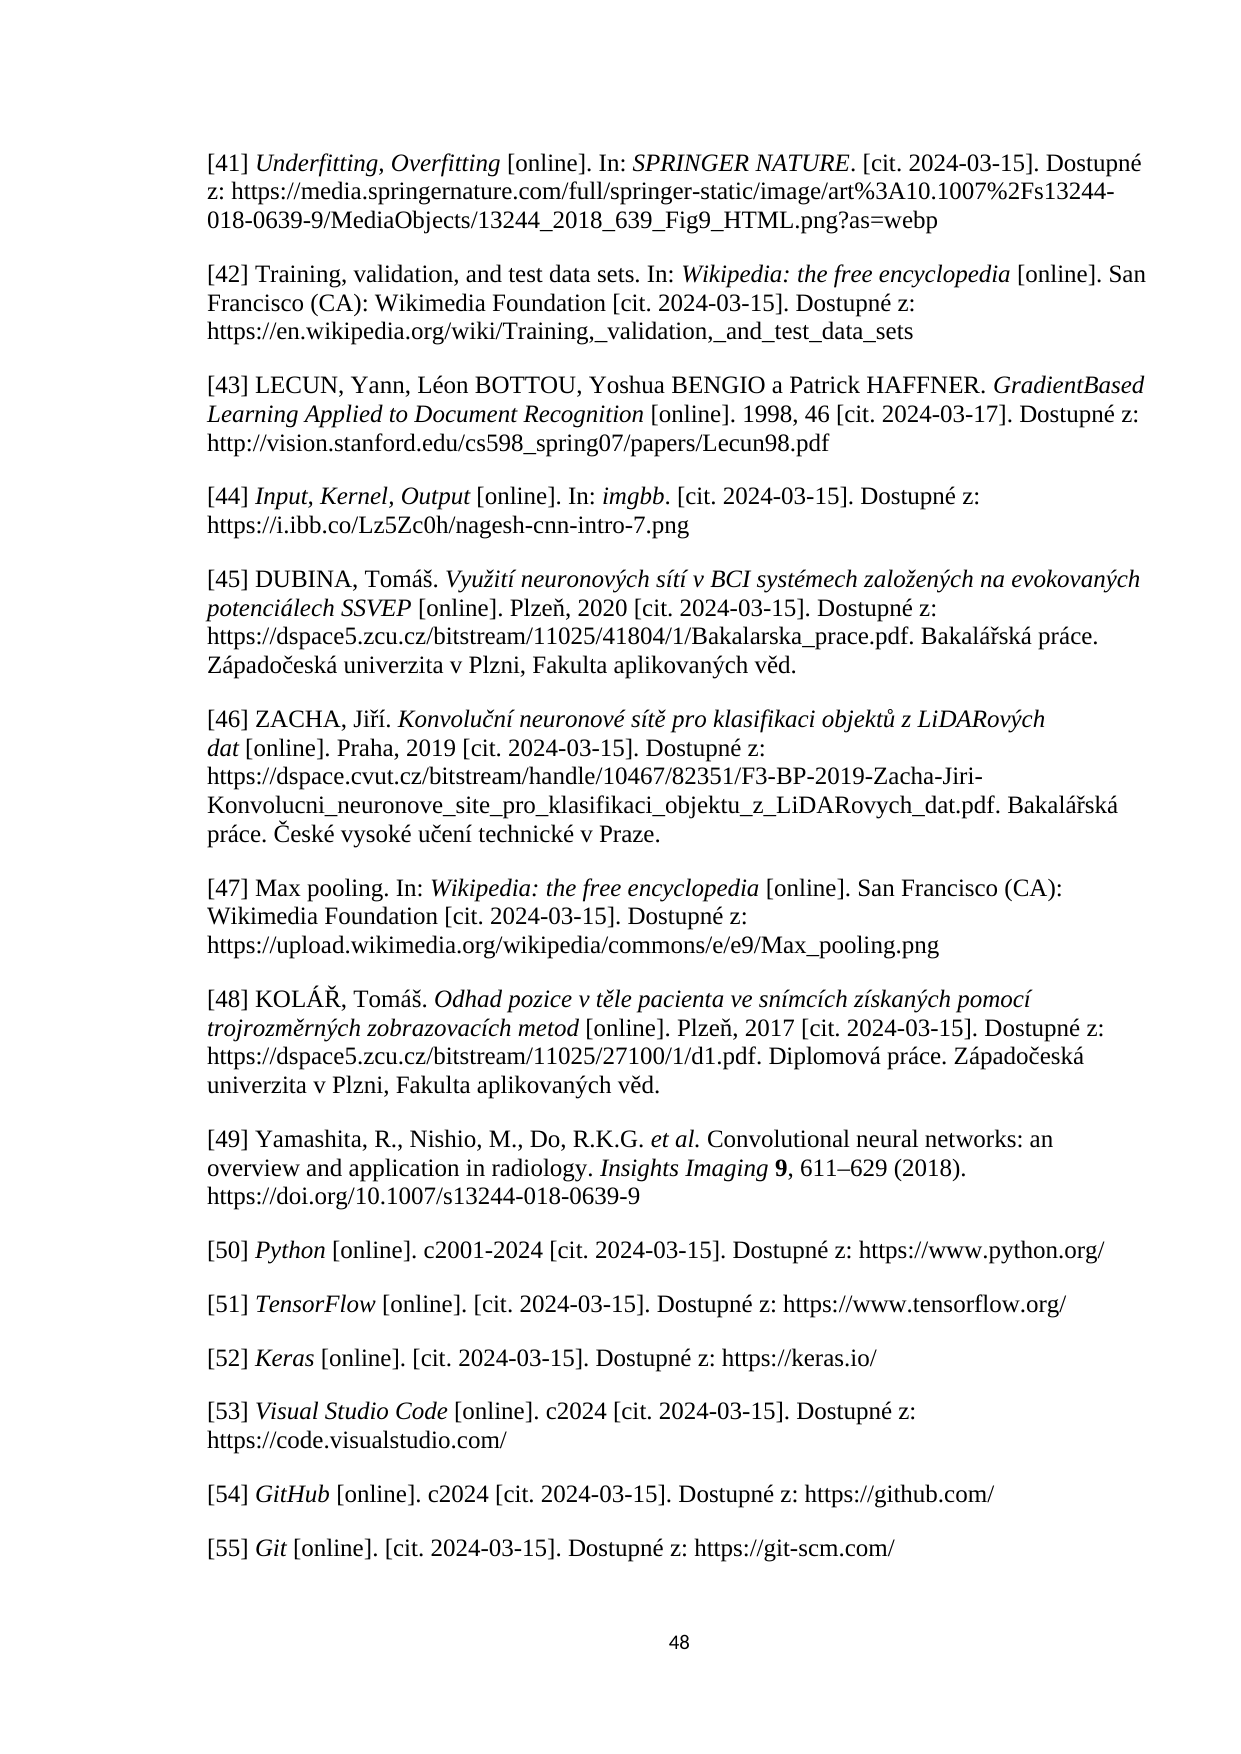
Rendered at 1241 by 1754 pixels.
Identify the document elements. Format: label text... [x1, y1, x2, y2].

text [47] Max pooling. In: Wikipedia: the free encyclopedia [online]. San Francisco (CA): Wikimedia Foundation [cit. 2024-03-15]. Dostupné z: https://upload.wikimedia.org/wikipedia/commons/e/e9/Max_pooling.png [207, 873, 1152, 959]
text [41] Underfitting, Overfitting [online]. In: SPRINGER NATURE. [cit. 2024-03-15]. Dostupné z: https://media.springernature.com/full/springer-static/image/art%3A10.1007%2Fs13244-018-0639-9/MediaObjects/13244_2018_639_Fig9_HTML.png?as=webp [207, 148, 1152, 234]
text [54] GitHub [online]. c2024 [cit. 2024-03-15]. Dostupné z: https://github.com/ [207, 1479, 1152, 1508]
text [48] KOLÁŘ, Tomáš. Odhad pozice v těle pacienta ve snímcích získaných pomocí trojrozměrných zobrazovacích metod [online]. Plzeň, 2017 [cit. 2024-03-15]. Dostupné z: https://dspace5.zcu.cz/bitstream/11025/27100/1/d1.pdf. Diplomová práce. Západočeská univerzita v Plzni, Fakulta aplikovaných věd. [207, 984, 1152, 1099]
text [55] Git [online]. [cit. 2024-03-15]. Dostupné z: https://git-scm.com/ [207, 1533, 1152, 1561]
text [52] Keras [online]. [cit. 2024-03-15]. Dostupné z: https://keras.io/ [207, 1343, 1152, 1371]
text [43] LECUN, Yann, Léon BOTTOU, Yoshua BENGIO a Patrick HAFFNER. GradientBased Learning Applied to Document Recognition [online]. 1998, 46 [cit. 2024-03-17]. Dostupné z: http://vision.stanford.edu/cs598_spring07/papers/Lecun98.pdf [207, 370, 1152, 456]
text [53] Visual Studio Code [online]. c2024 [cit. 2024-03-15]. Dostupné z: https://code.visualstudio.com/ [207, 1396, 1152, 1454]
text [51] TensorFlow [online]. [cit. 2024-03-15]. Dostupné z: https://www.tensorflow.org/ [207, 1289, 1152, 1318]
text [46] ZACHA, Jiří. Konvoluční neuronové sítě pro klasifikaci objektů z LiDARových dat [online]. Praha, 2019 [cit. 2024-03-15]. Dostupné z: https://dspace.cvut.cz/bitstream/handle/10467/82351/F3-BP-2019-Zacha-Jiri-Konvolucni_neuronove_site_pro_klasifikaci_objektu_z_LiDARovych_dat.pdf. Bakalářská práce. České vysoké učení technické v Praze. [207, 704, 1152, 848]
text [49] Yamashita, R., Nishio, M., Do, R.K.G. et al. Convolutional neural networks: an overview and application in radiology. Insights Imaging 9, 611–629 (2018). https://doi.org/10.1007/s13244-018-0639-9 [207, 1124, 1152, 1210]
text [44] Input, Kernel, Output [online]. In: imgbb. [cit. 2024-03-15]. Dostupné z: https://i.ibb.co/Lz5Zc0h/nagesh-cnn-intro-7.png [207, 481, 1152, 539]
text [50] Python [online]. c2001-2024 [cit. 2024-03-15]. Dostupné z: https://www.python.org/ [207, 1235, 1152, 1264]
text [45] DUBINA, Tomáš. Využití neuronových sítí v BCI systémech založených na evokovaných potenciálech SSVEP [online]. Plzeň, 2020 [cit. 2024-03-15]. Dostupné z: https://dspace5.zcu.cz/bitstream/11025/41804/1/Bakalarska_prace.pdf. Bakalářská práce. Západočeská univerzita v Plzni, Fakulta aplikovaných věd. [207, 564, 1152, 679]
text [42] Training, validation, and test data sets. In: Wikipedia: the free encyclopedia [online]. San Francisco (CA): Wikimedia Foundation [cit. 2024-03-15]. Dostupné z: https://en.wikipedia.org/wiki/Training,_validation,_and_test_data_sets [207, 259, 1152, 345]
